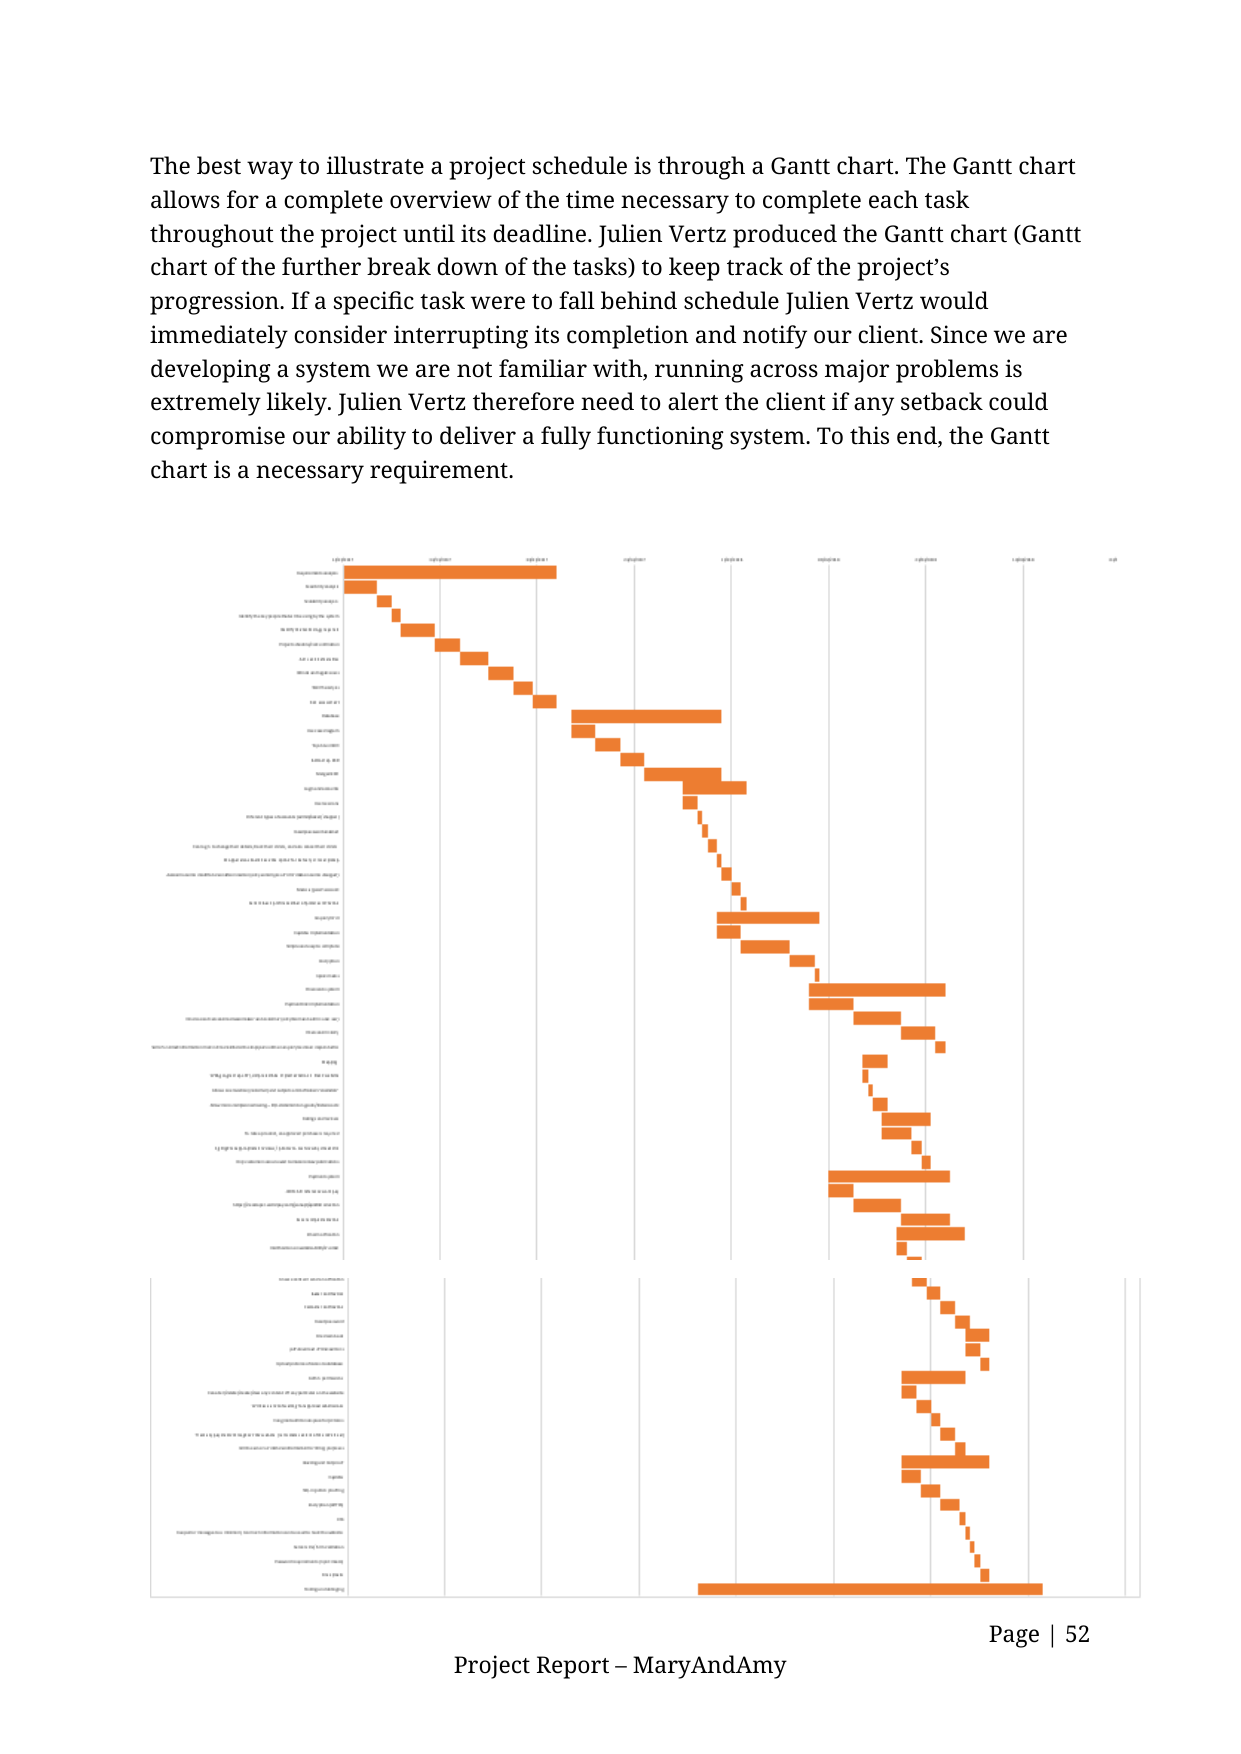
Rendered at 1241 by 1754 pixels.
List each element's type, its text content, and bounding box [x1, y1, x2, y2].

picture [150, 551, 1118, 1260]
picture [150, 1278, 1144, 1604]
text The best way to illustrate a project schedule is through a Gantt chart. The Gantt chart allows for a complete overview of the time necessary to complete each task throughout the project until its deadline. Julien Vertz produced the Gantt chart (Gantt chart of the further break down of the tasks) to keep track of the project’s progression. If a specific task were to fall behind schedule Julien Vertz would immediately consider interrupting its completion and notify our client. Since we are developing a system we are not familiar with, running across major problems is extremely likely. Julien Vertz therefore need to alert the client if any setback could compromise our ability to deliver a fully functioning system. To this end, the Gantt chart is a necessary requirement. [150, 150, 1090, 485]
